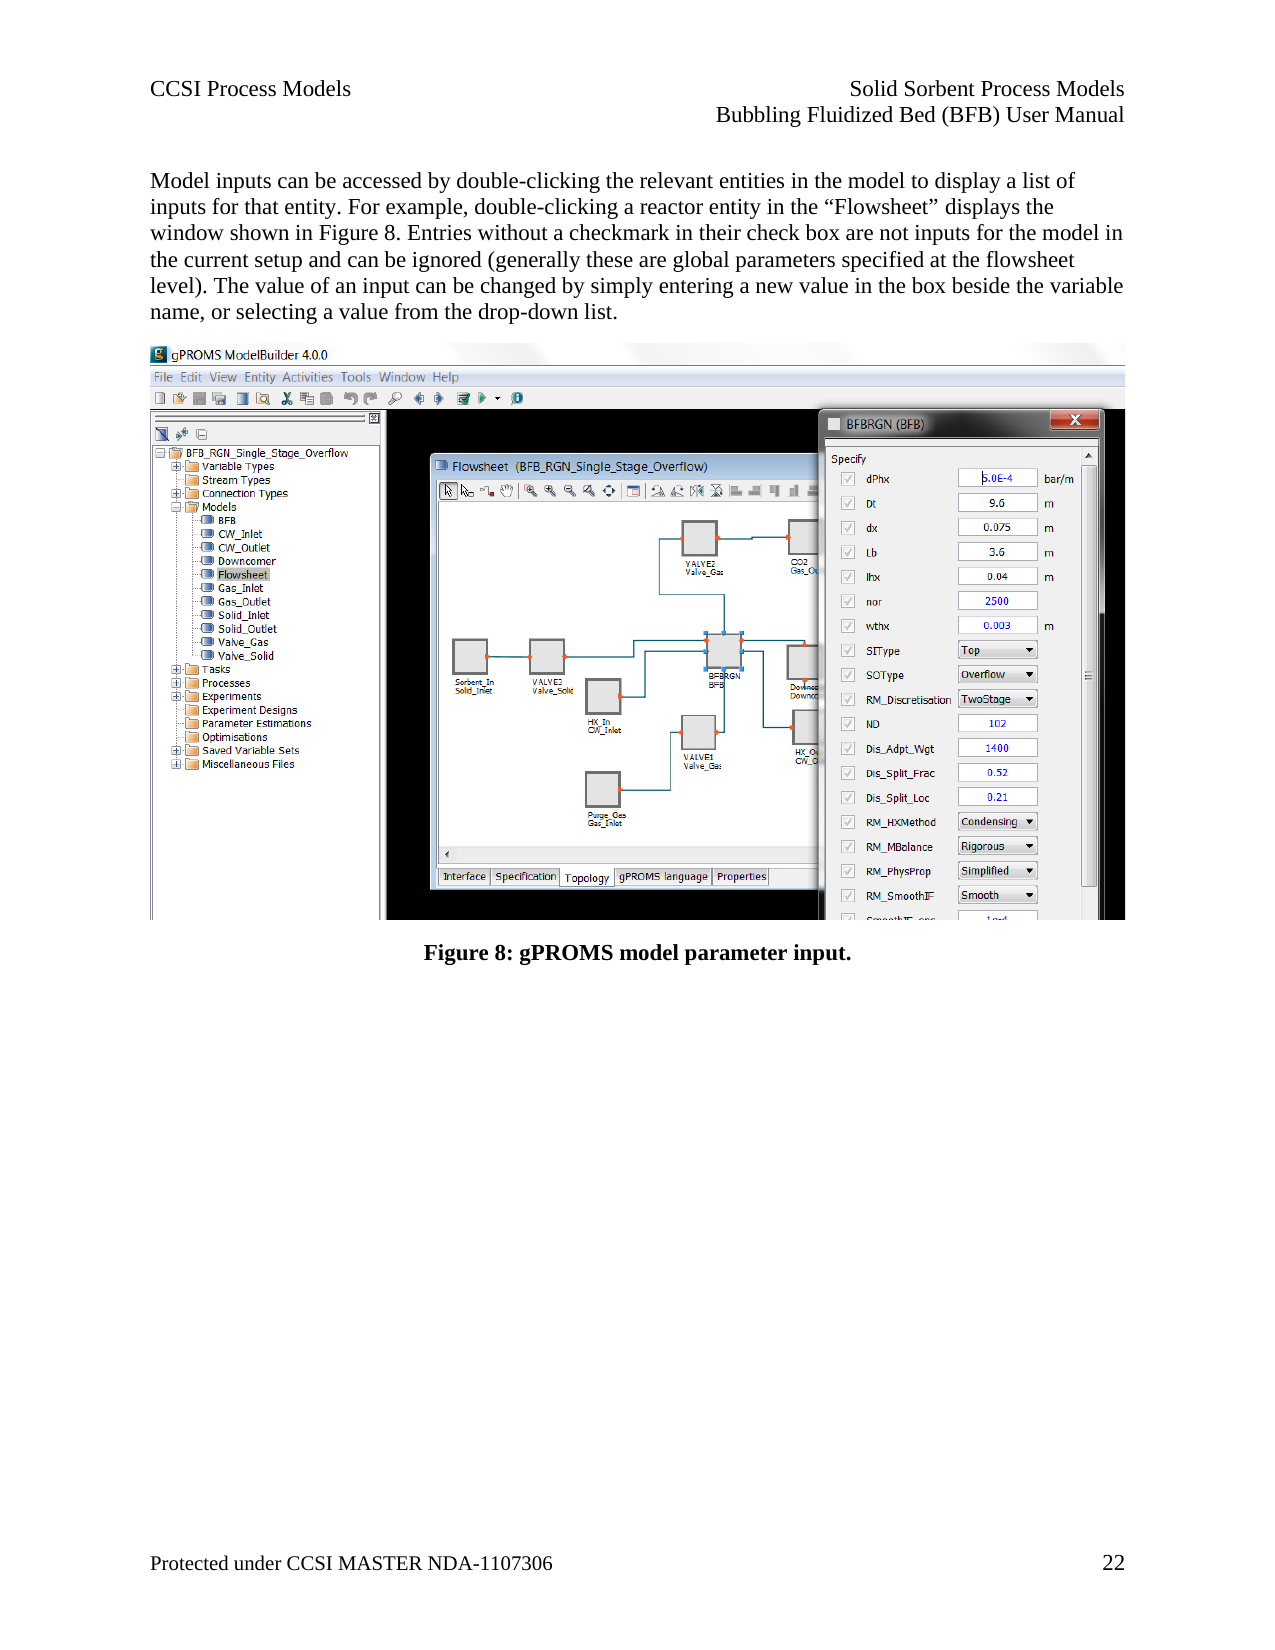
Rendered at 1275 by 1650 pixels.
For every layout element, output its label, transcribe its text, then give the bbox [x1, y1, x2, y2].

text Model inputs can be accessed by double-clicking the relevant entities in the model to display a list of inputs for that entity. For example, double-clicking a reactor entity in the “Flowsheet” displays the window shown in Figure 8. Entries without a checkmark in their check box are not inputs for the model in the current setup and can be ignored (generally these are global parameters specified at the flowsheet level). The value of an input can be changed by simply entering a new value in the box beside the variable name, or selecting a value from the drop-down list. [150, 167, 1125, 325]
picture [150, 343, 1125, 920]
